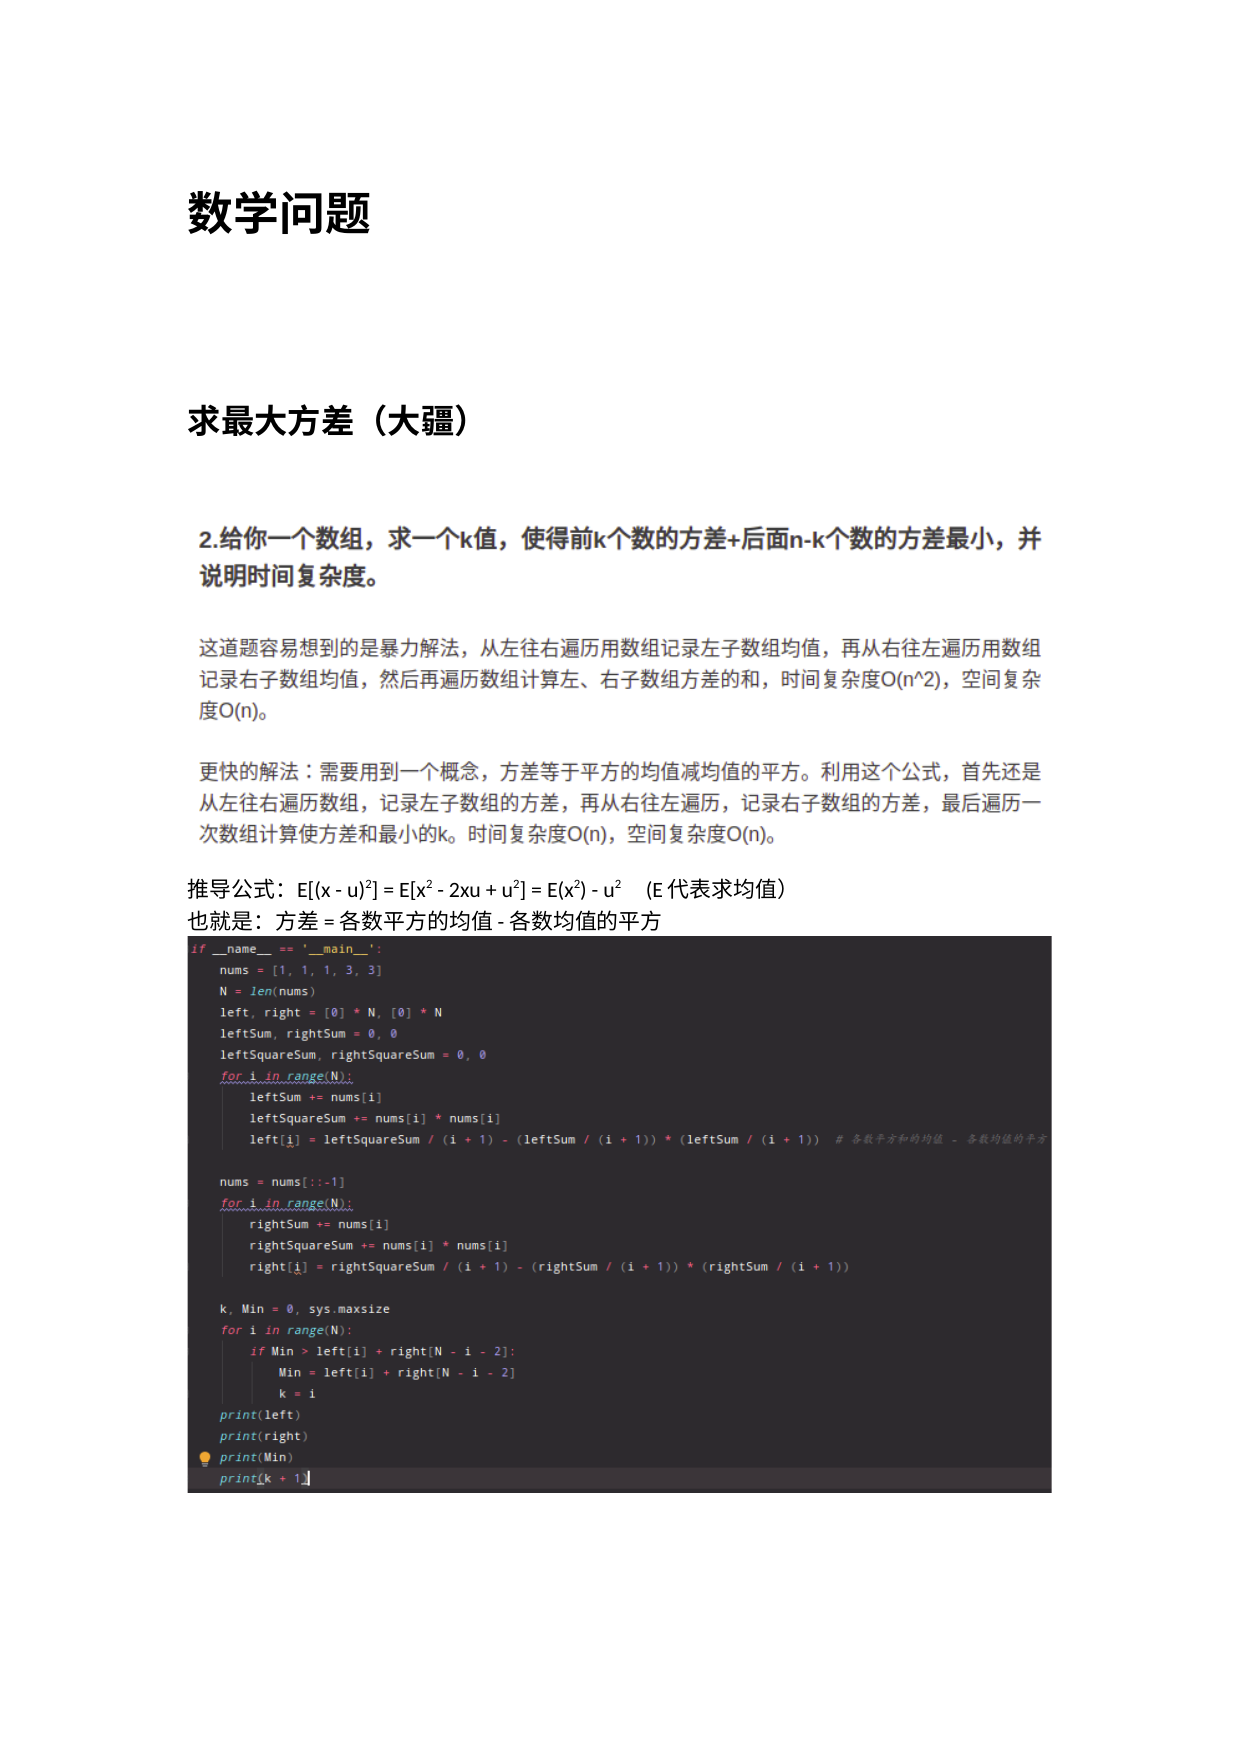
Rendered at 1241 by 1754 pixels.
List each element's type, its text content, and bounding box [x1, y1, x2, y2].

subtitle 数学问题 [187, 162, 1053, 259]
picture [187, 513, 1052, 850]
subtitle 求最大方差（大疆） [187, 387, 1053, 452]
text 推导公式：E[(x - u)2] = E[x2 - 2xu + u2] = E(x2) - u2 (E代表求均值） [187, 871, 1053, 904]
text 也就是：方差 = 各数平方的均值 - 各数均值的平方 [187, 904, 1053, 936]
picture [187, 936, 1052, 1493]
